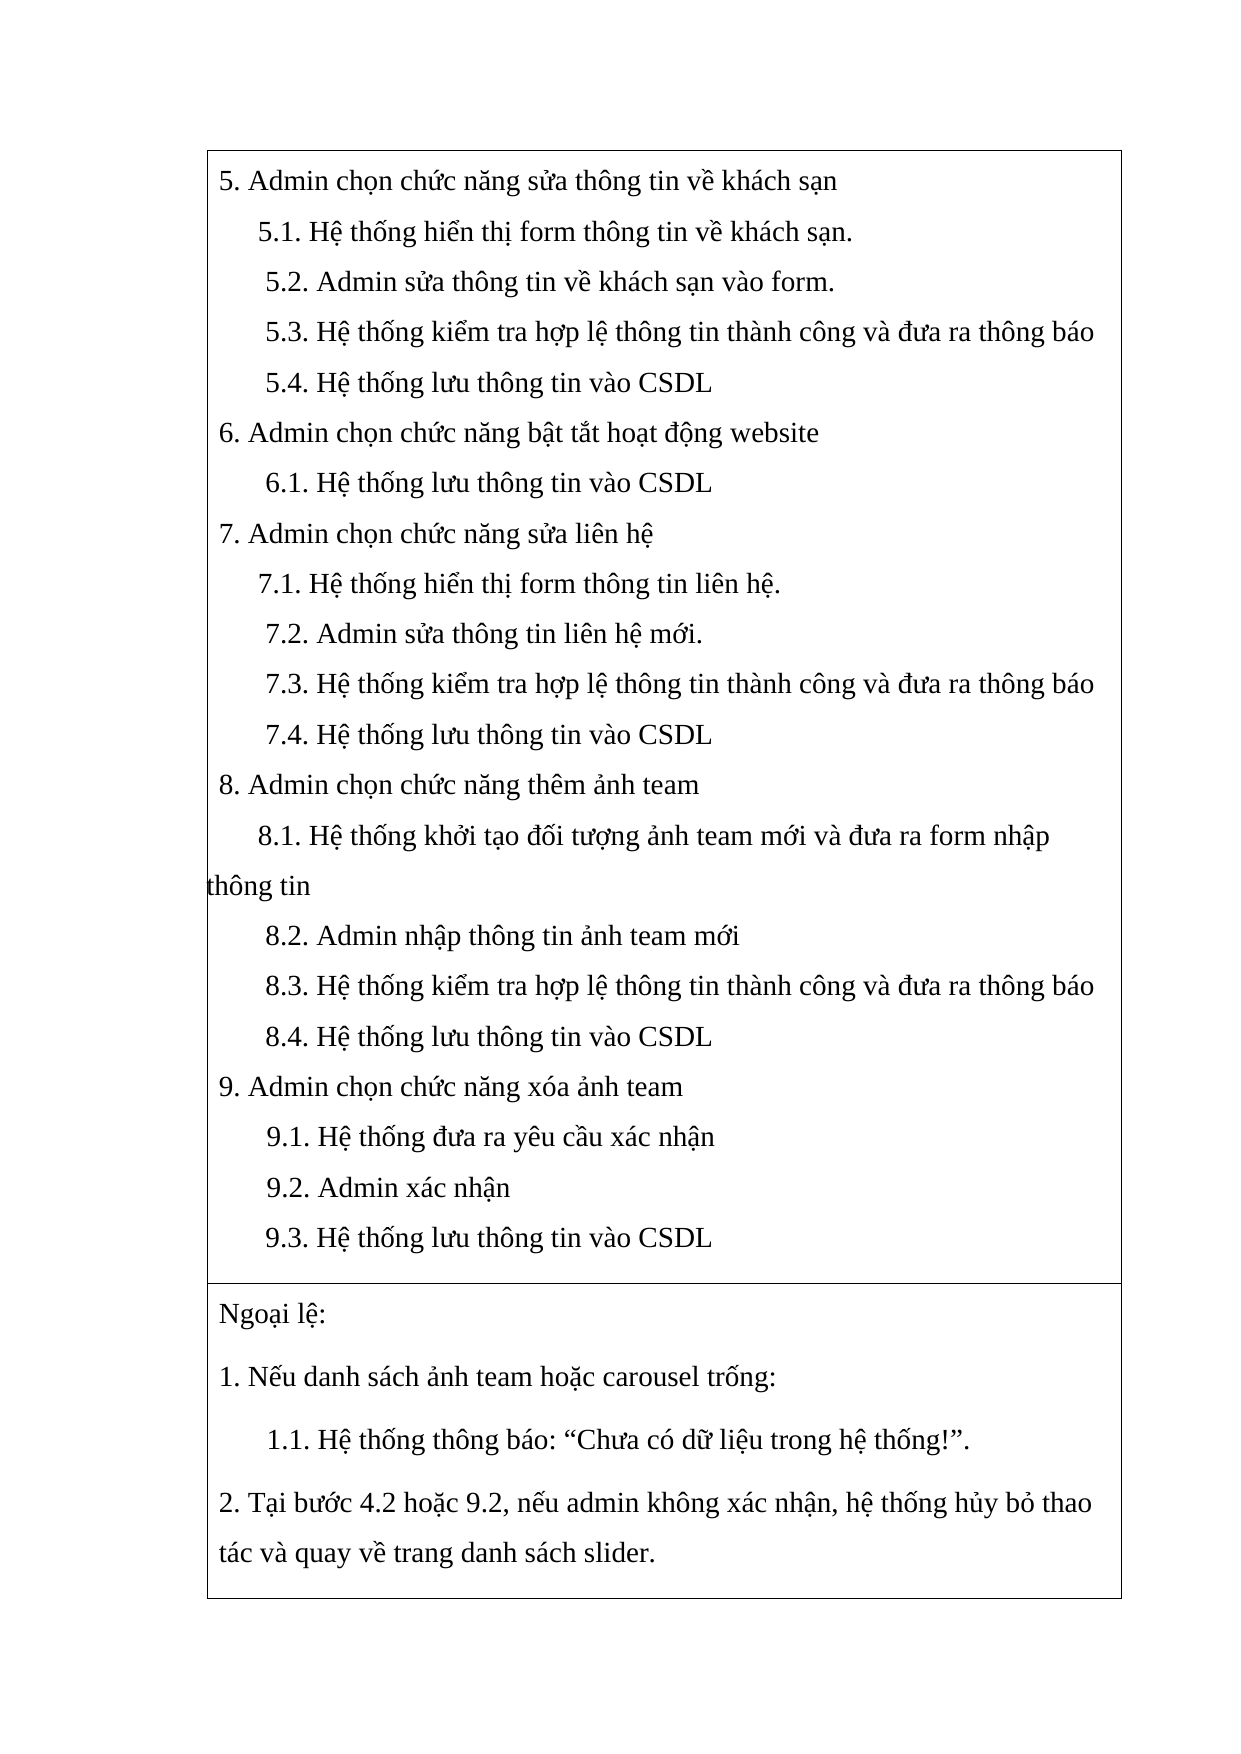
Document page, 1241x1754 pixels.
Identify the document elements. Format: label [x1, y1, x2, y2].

table_cell [208, 151, 1121, 1283]
table_cell [208, 1284, 1121, 1598]
